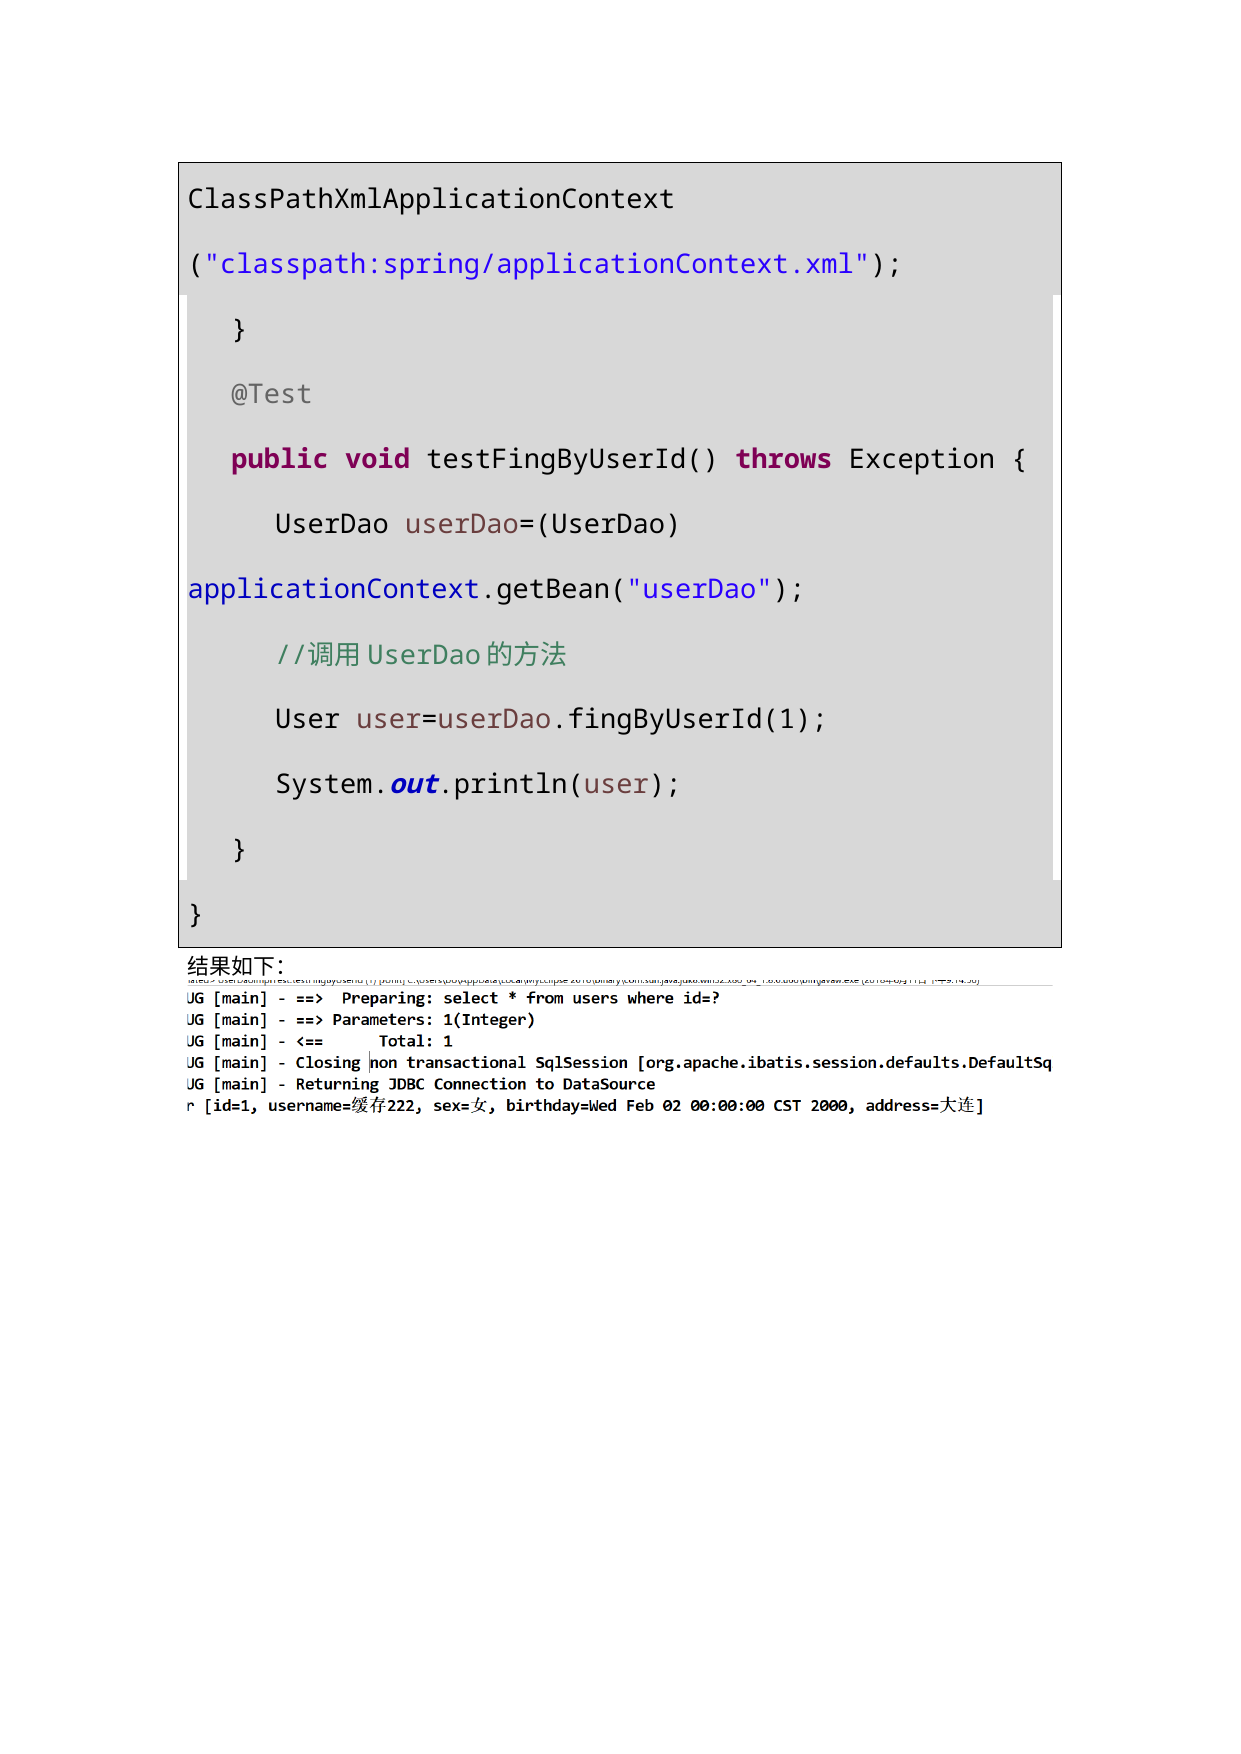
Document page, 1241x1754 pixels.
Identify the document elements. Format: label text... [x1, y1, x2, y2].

text public void testFingByUserId() throws Exception { [187, 425, 1053, 490]
text 结果如下： [187, 948, 1053, 980]
text //调用UserDao的方法 [187, 620, 1053, 685]
text UserDao userDao=(UserDao) applicationContext.getBean("userDao"); [187, 490, 1053, 620]
text } [187, 295, 1053, 360]
text @Test [187, 360, 1053, 425]
text } [179, 877, 1061, 947]
picture [187, 980, 1053, 1130]
text User user=userDao.fingByUserId(1); [187, 685, 1053, 750]
text } [187, 815, 1053, 877]
text System.out.println(user); [187, 750, 1053, 815]
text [179, 163, 1061, 295]
